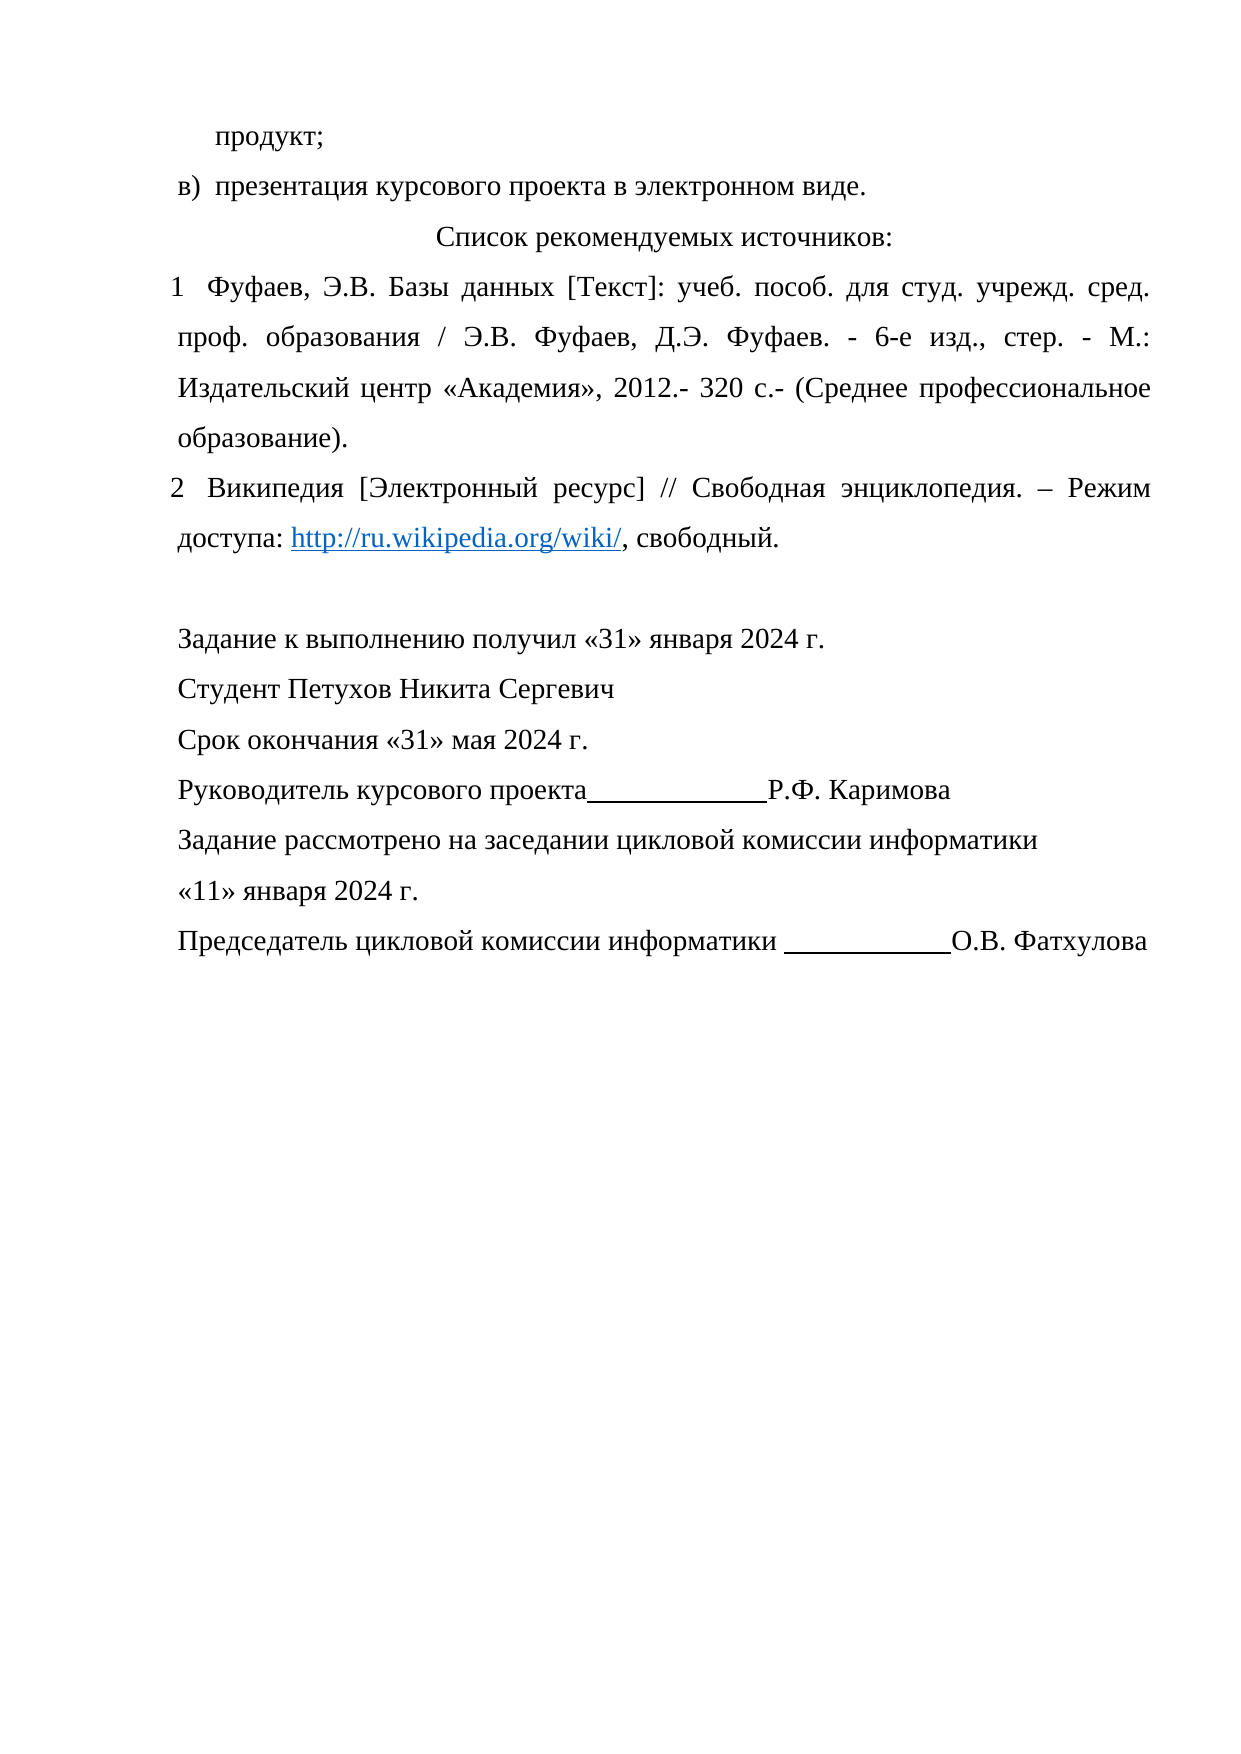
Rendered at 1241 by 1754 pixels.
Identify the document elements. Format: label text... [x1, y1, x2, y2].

text Председатель цикловой комиссии информатики О.В. Фатхулова [177, 923, 1152, 957]
text Список рекомендуемых источников: [177, 219, 1152, 252]
text Задание к выполнению получил «31» января 2024 г. [177, 621, 1152, 655]
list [177, 118, 1152, 152]
text Срок окончания «31» мая 2024 г. [177, 722, 1152, 755]
text Задание рассмотрено на заседании цикловой комиссии информатики [177, 822, 1152, 856]
text Студент Петухов Никита Сергевич [177, 672, 1152, 705]
text Руководитель курсового проекта Р.Ф. Каримова [177, 772, 1152, 806]
text «11» января 2024 г. [177, 873, 1152, 906]
list презентация курсового проекта в электронном виде. [177, 168, 1152, 202]
list Фуфаев, Э.В. Базы данных [Текст]: учеб. пособ. для студ. учрежд. сред. проф. образования / Э.В. Фуфаев, Д.Э. Фуфаев. - 6-е изд., стер. - М.: Издательский центр «Академия», 2012.- 320 с.- (Среднее профессиональное образование). [177, 269, 1152, 453]
list Википедия [Электронный ресурс] // Свободная энциклопедия. – Режим доступа: http://ru.wikipedia.org/wiki/, свободный. [177, 470, 1152, 554]
